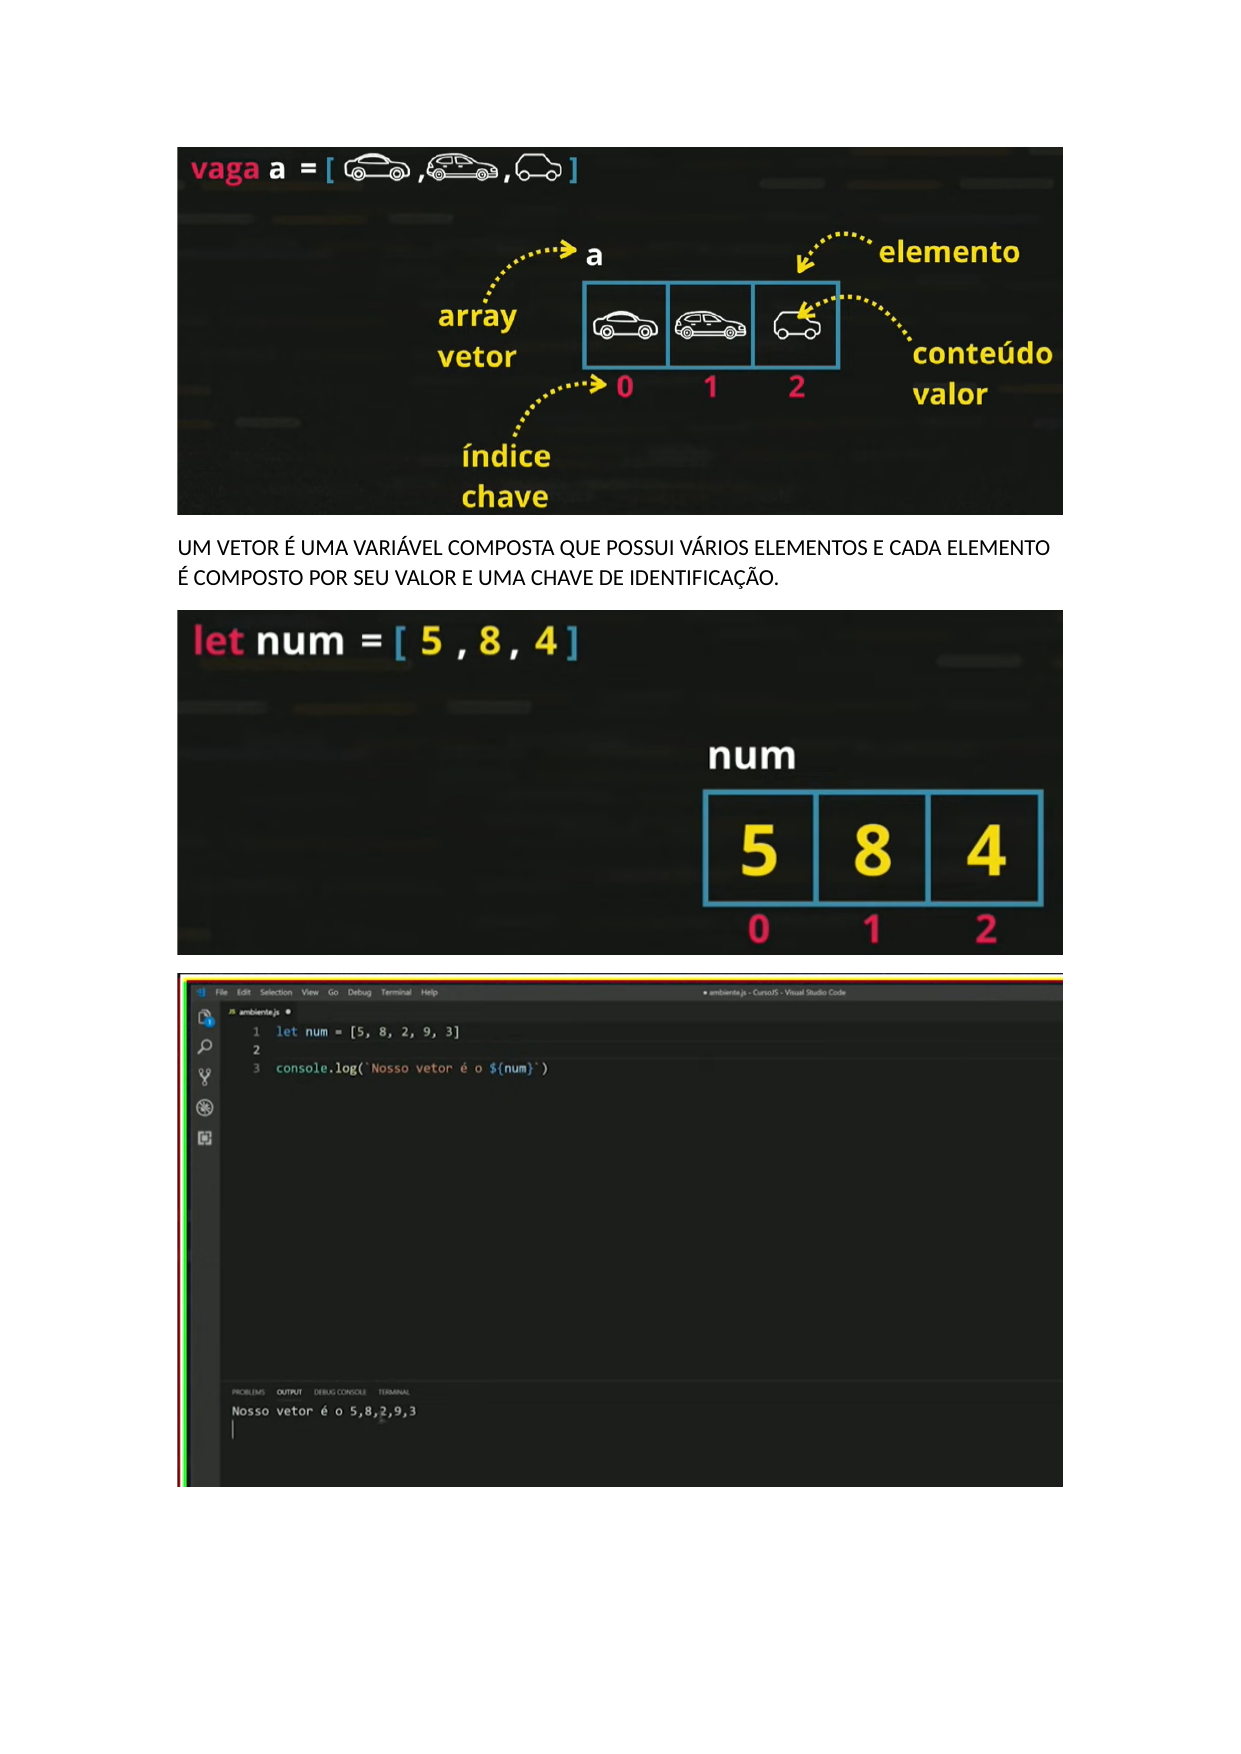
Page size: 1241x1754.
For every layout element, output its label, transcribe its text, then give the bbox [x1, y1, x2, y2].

text UM VETOR É UMA VARIÁVEL COMPOSTA QUE POSSUI VÁRIOS ELEMENTOS E CADA ELEMENTO É COMPOSTO POR SEU VALOR E UMA CHAVE DE IDENTIFICAÇÃO. [177, 533, 1063, 591]
picture [177, 147, 1063, 515]
picture [177, 610, 1063, 955]
picture [177, 973, 1063, 1487]
